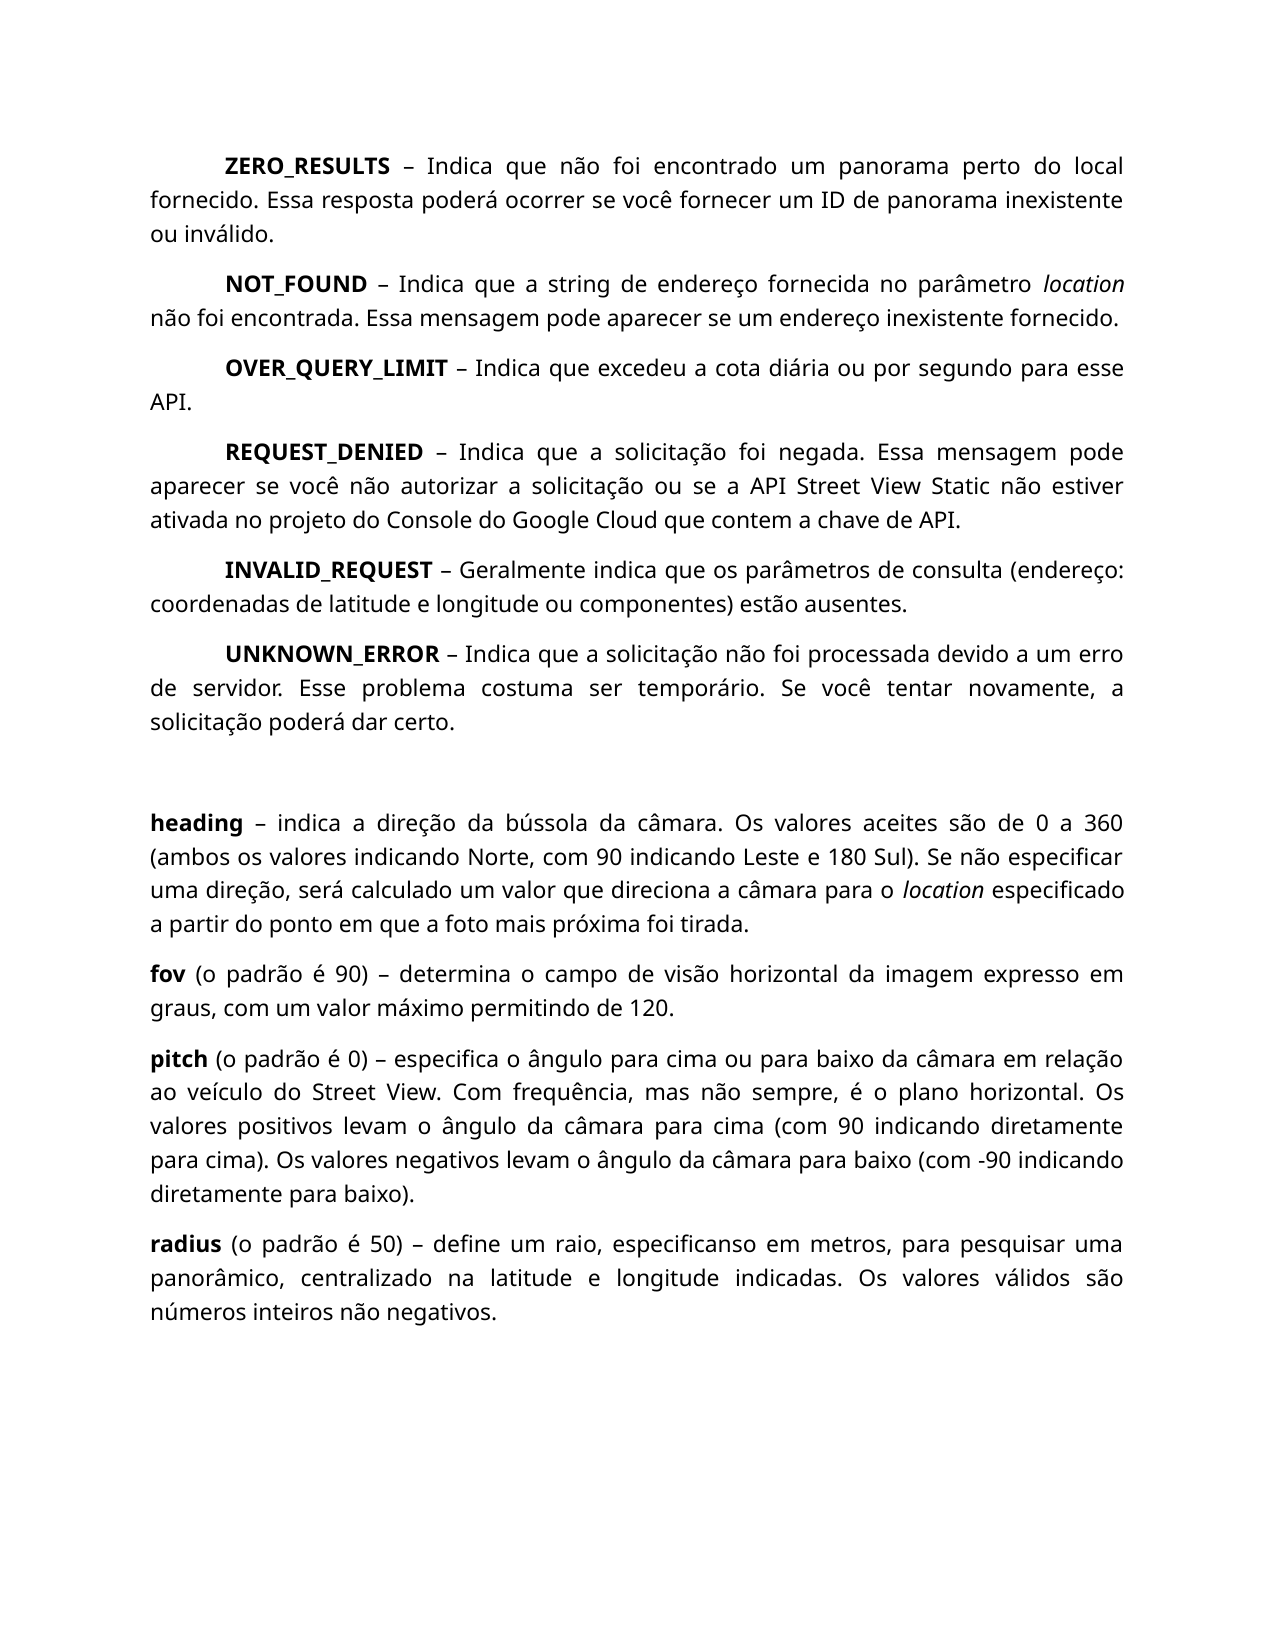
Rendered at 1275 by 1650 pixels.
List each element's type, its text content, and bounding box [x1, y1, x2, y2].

text pitch (o padrão é 0) – especifica o ângulo para cima ou para baixo da câmara em relação ao veículo do Street View. Com frequência, mas não sempre, é o plano horizontal. Os valores positivos levam o ângulo da câmara para cima (com 90 indicando diretamente para cima). Os valores negativos levam o ângulo da câmara para baixo (com -90 indicando diretamente para baixo). [150, 1042, 1125, 1209]
text OVER_QUERY_LIMIT – Indica que excedeu a cota diária ou por segundo para esse API. [150, 352, 1125, 417]
text ZERO_RESULTS – Indica que não foi encontrado um panorama perto do local fornecido. Essa resposta poderá ocorrer se você fornecer um ID de panorama inexistente ou inválido. [150, 150, 1125, 249]
text heading – indica a direção da bússola da câmara. Os valores aceites são de 0 a 360 (ambos os valores indicando Norte, com 90 indicando Leste e 180 Sul). Se não especificar uma direção, será calculado um valor que direciona a câmara para o location especificado a partir do ponto em que a foto mais próxima foi tirada. [150, 807, 1125, 939]
text INVALID_REQUEST – Geralmente indica que os parâmetros de consulta (endereço: coordenadas de latitude e longitude ou componentes) estão ausentes. [150, 554, 1125, 619]
text radius (o padrão é 50) – define um raio, especificanso em metros, para pesquisar uma panorâmico, centralizado na latitude e longitude indicadas. Os valores válidos são números inteiros não negativos. [150, 1228, 1125, 1327]
text REQUEST_DENIED – Indica que a solicitação foi negada. Essa mensagem pode aparecer se você não autorizar a solicitação ou se a API Street View Static não estiver ativada no projeto do Console do Google Cloud que contem a chave de API. [150, 436, 1125, 535]
text fov (o padrão é 90) – determina o campo de visão horizontal da imagem expresso em graus, com um valor máximo permitindo de 120. [150, 958, 1125, 1023]
text NOT_FOUND – Indica que a string de endereço fornecida no parâmetro location não foi encontrada. Essa mensagem pode aparecer se um endereço inexistente fornecido. [150, 268, 1125, 333]
text UNKNOWN_ERROR – Indica que a solicitação não foi processada devido a um erro de servidor. Esse problema costuma ser temporário. Se você tentar novamente, a solicitação poderá dar certo. [150, 638, 1125, 737]
